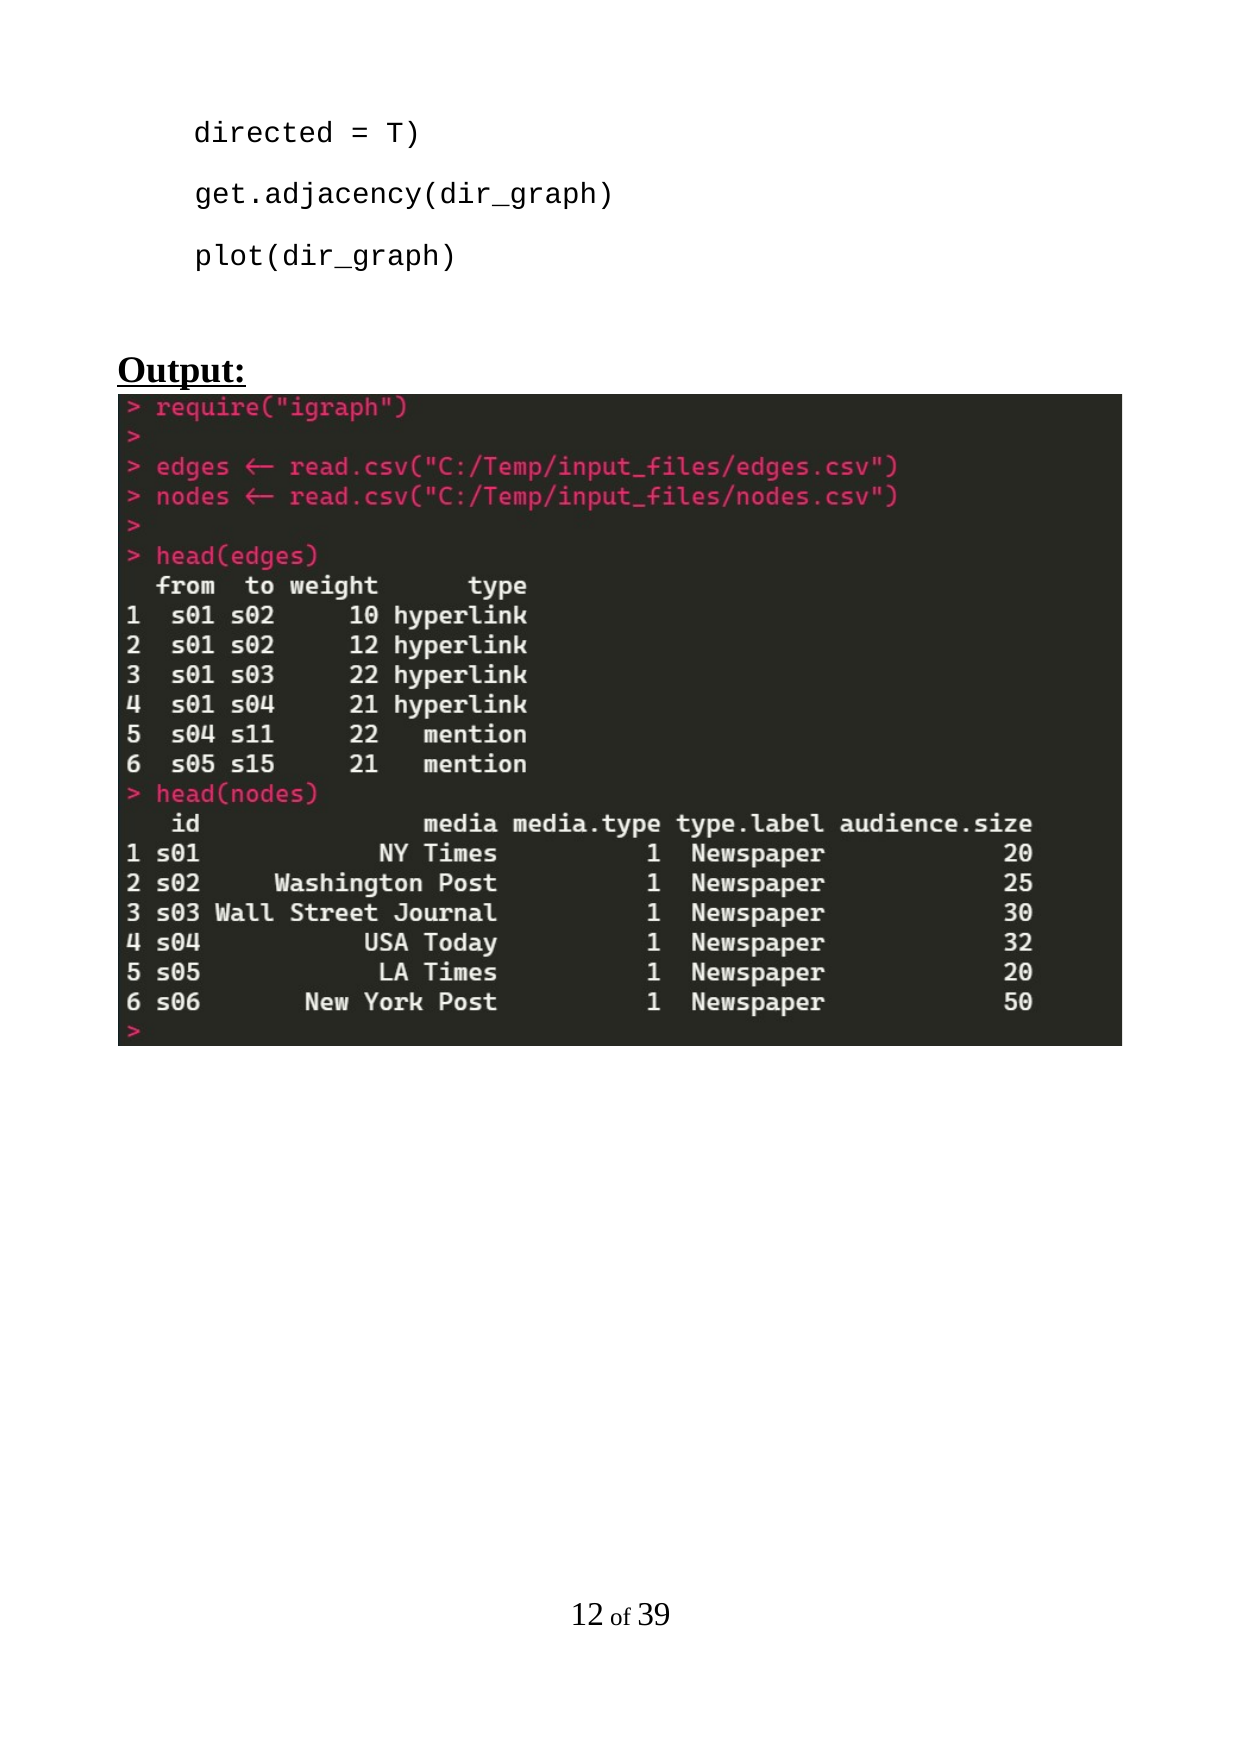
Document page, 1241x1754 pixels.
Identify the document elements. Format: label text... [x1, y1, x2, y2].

picture [118, 394, 1123, 1046]
text Output: [117, 348, 1122, 391]
text directed = T) get.adjacency(dir_graph) plot(dir_graph) [193, 118, 781, 274]
